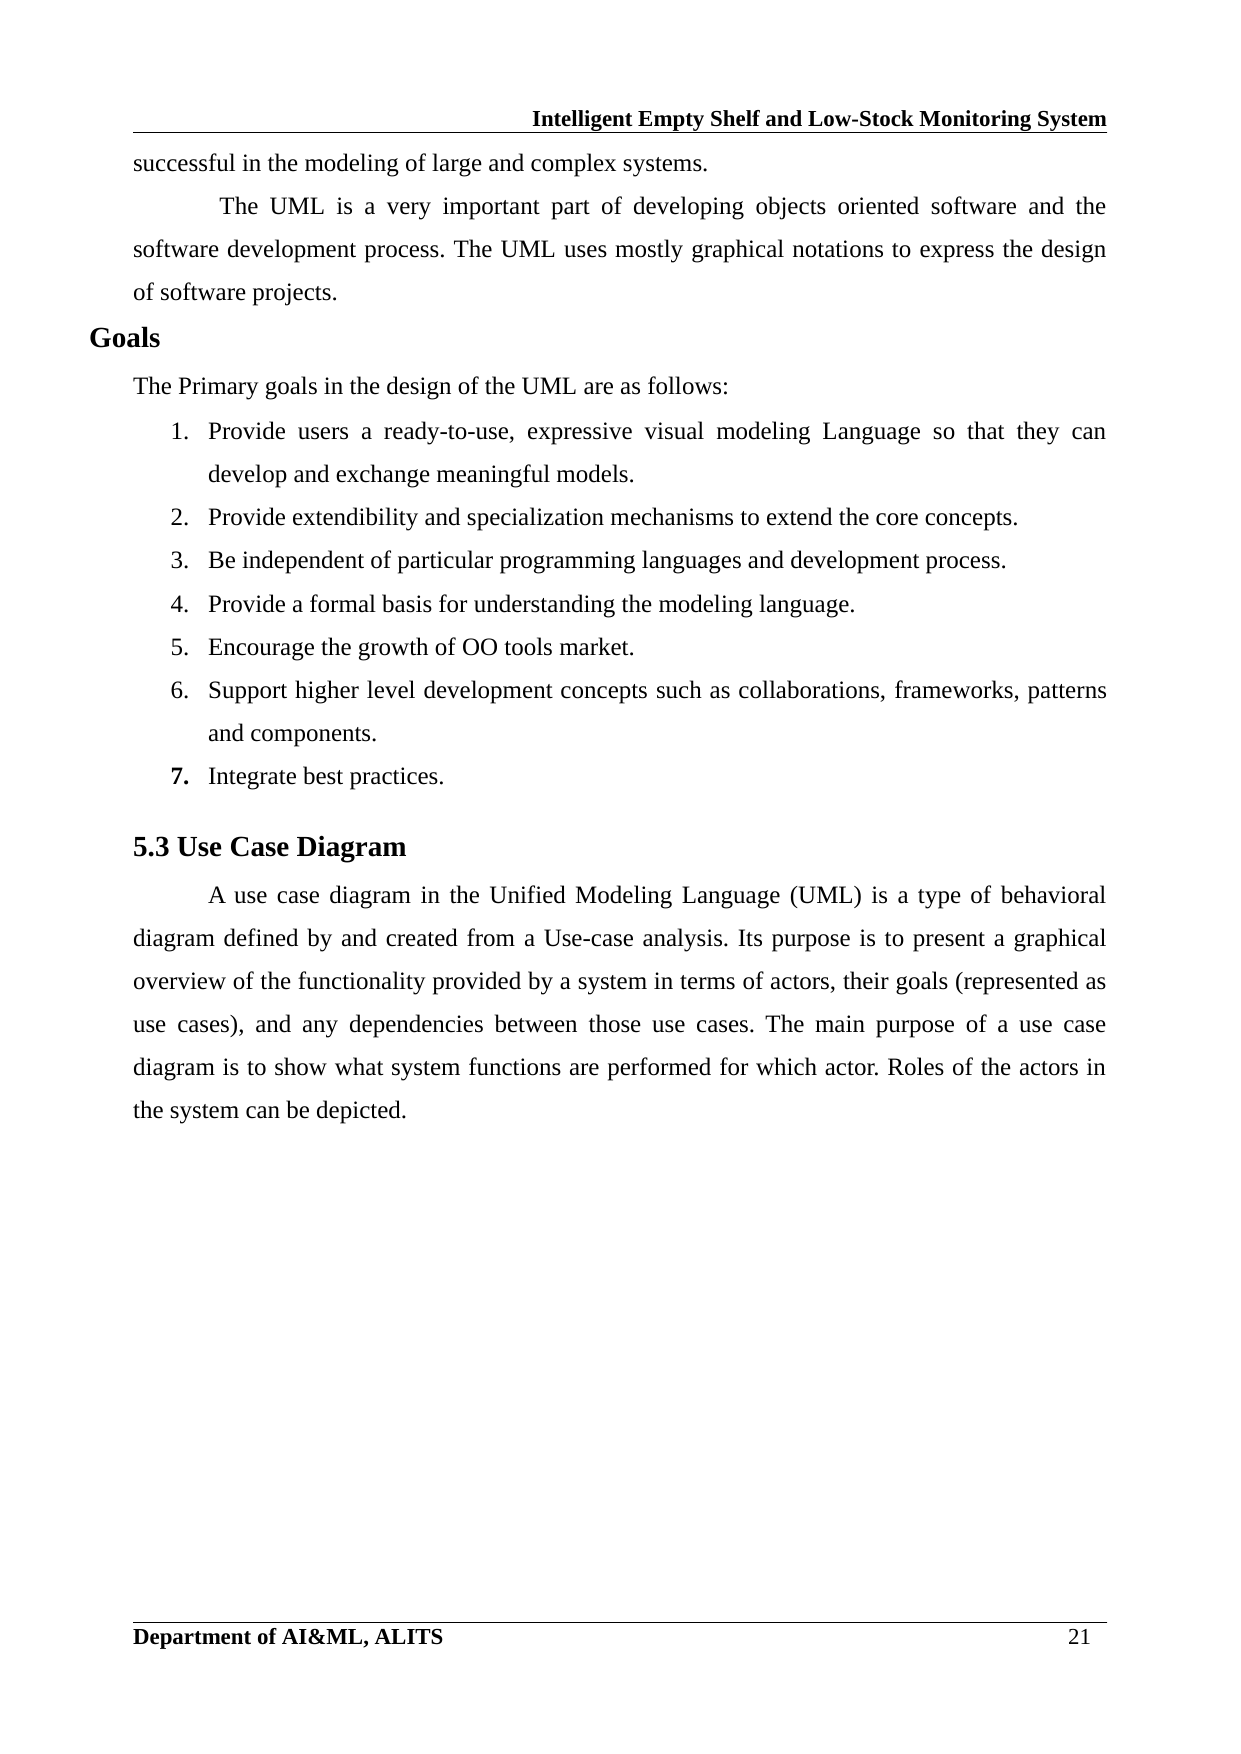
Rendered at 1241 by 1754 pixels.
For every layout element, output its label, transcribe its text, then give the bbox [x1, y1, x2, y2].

list Goals [89, 320, 1107, 354]
list Be independent of particular programming languages and development process. [170, 546, 1107, 574]
list Support higher level development concepts such as collaborations, frameworks, patterns and components. [170, 675, 1107, 747]
list The Primary goals in the design of the UML are as follows: [89, 371, 1107, 399]
list Provide extendibility and specialization mechanisms to extend the core concepts. [170, 502, 1107, 531]
list The UML is a very important part of developing objects oriented software and the software development process. The UML uses mostly graphical notations to express the design of software projects. [133, 191, 1107, 306]
list Provide a formal basis for understanding the modeling language. [170, 589, 1107, 617]
text A use case diagram in the Unified Modeling Language (UML) is a type of behavioral diagram defined by and created from a Use-case analysis. Its purpose is to present a graphical overview of the functionality provided by a system in terms of actors, their goals (represented as use cases), and any dependencies between those use cases. The main purpose of a use case diagram is to show what system functions are performed for which actor. Roles of the actors in the system can be depicted. [133, 880, 1107, 1124]
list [133, 148, 1107, 177]
text 5.3 Use Case Diagram [133, 829, 1107, 863]
list Integrate best practices. [170, 761, 1107, 790]
list Encourage the growth of OO tools market. [170, 632, 1107, 661]
list Provide users a ready-to-use, expressive visual modeling Language so that they can develop and exchange meaningful models. [170, 416, 1107, 488]
